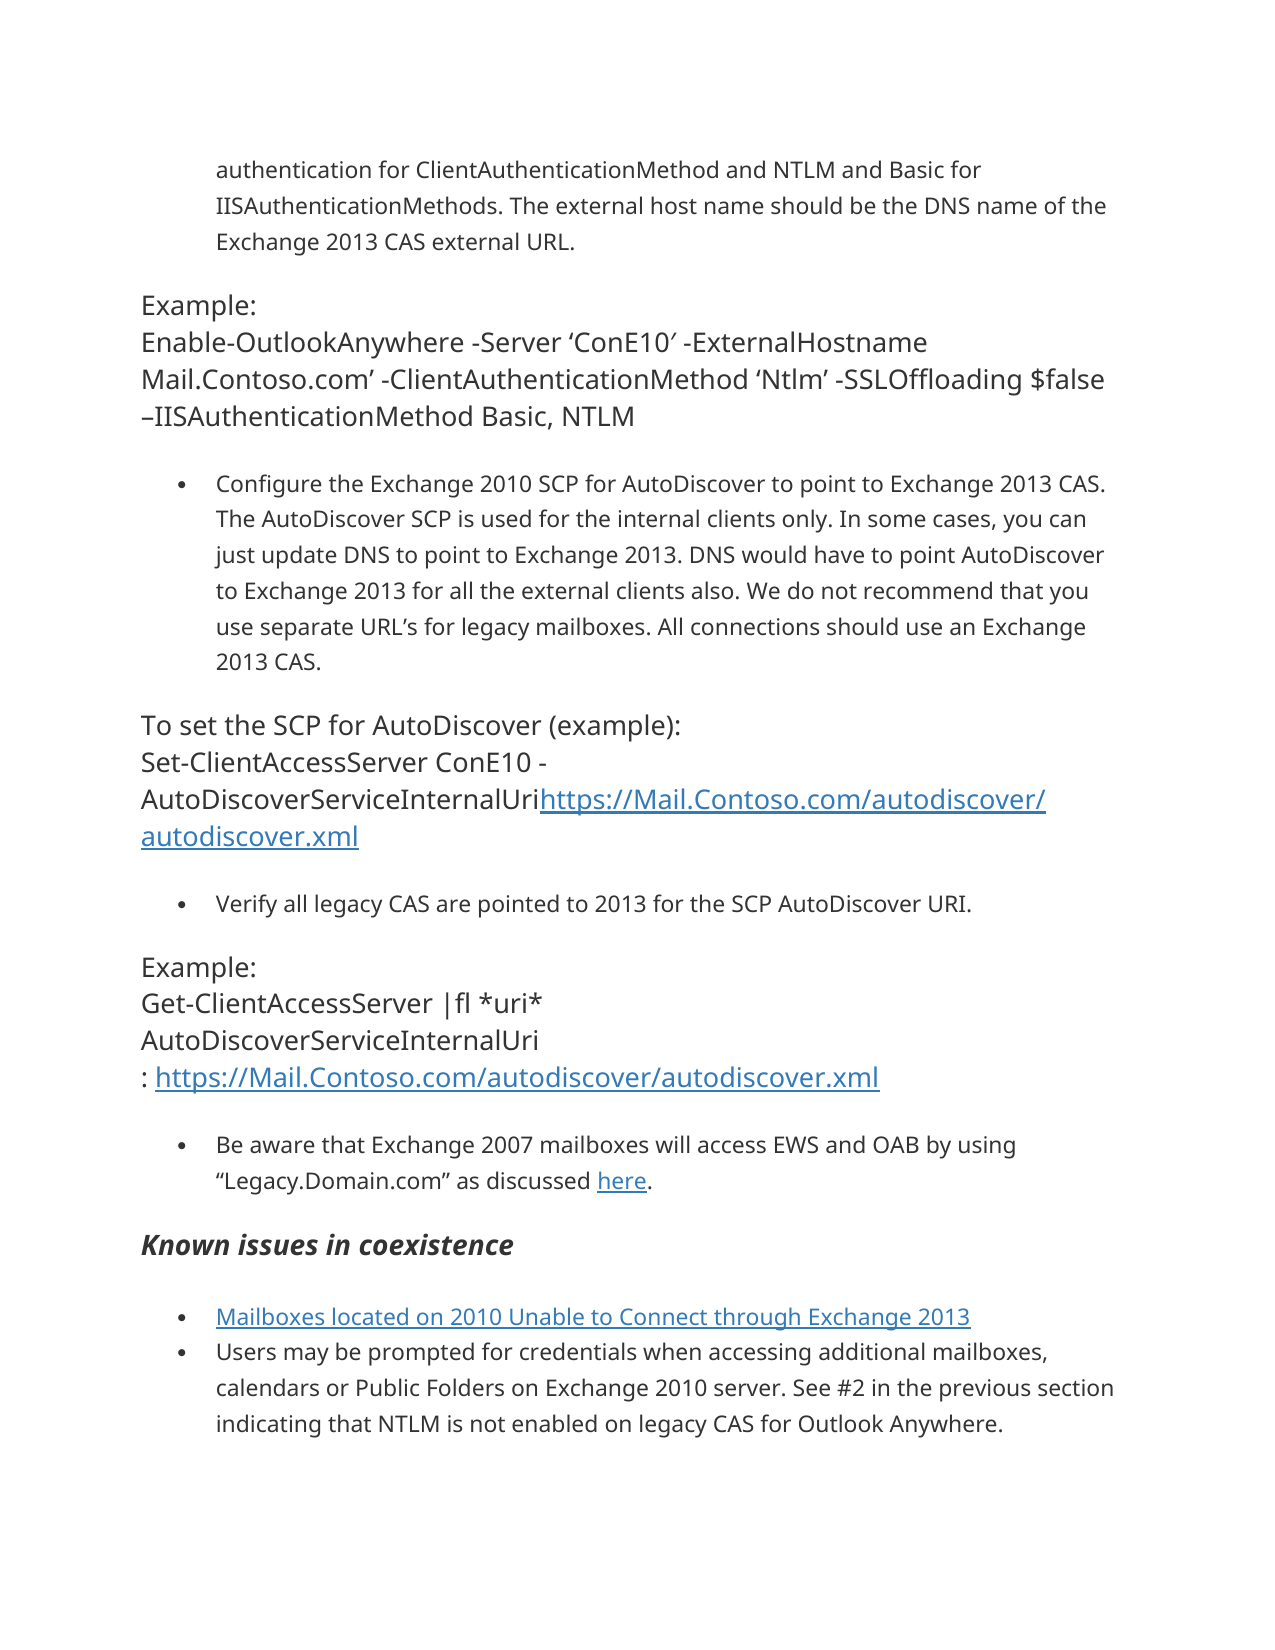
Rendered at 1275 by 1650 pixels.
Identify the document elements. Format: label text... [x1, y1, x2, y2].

text To set the SCP for AutoDiscover (example): Set-ClientAccessServer ConE10 -AutoDiscoverServiceInternalUrihttps://Mail.Contoso.com/autodiscover/autodiscover.xml [141, 707, 1125, 854]
text Example: Get-ClientAccessServer |fl *uri* AutoDiscoverServiceInternalUri : https://Mail.Contoso.com/autodiscover/autodiscover.xml [141, 948, 1125, 1096]
list Be aware that Exchange 2007 mailboxes will access EWS and OAB by using “Legacy.Domain.com” as discussed here. [178, 1125, 1125, 1196]
subtitle Known issues in coexistence [141, 1225, 1125, 1264]
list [178, 150, 1125, 257]
list Verify all legacy CAS are pointed to 2013 for the SCP AutoDiscover URI. [178, 883, 1125, 919]
list Configure the Exchange 2010 SCP for AutoDiscover to point to Exchange 2013 CAS. The AutoDiscover SCP is used for the internal clients only. In some cases, you can just update DNS to point to Exchange 2013. DNS would have to point AutoDiscover to Exchange 2013 for all the external clients also. We do not recommend that you use separate URL’s for legacy mailboxes. All connections should use an Exchange 2013 CAS. [178, 463, 1125, 677]
list Mailboxes located on 2010 Unable to Connect through Exchange 2013 [178, 1296, 1125, 1332]
list Users may be prompted for credentials when accessing additional mailboxes, calendars or Public Folders on Exchange 2010 server. See #2 in the previous section indicating that NTLM is not enabled on legacy CAS for Outlook Anywhere. [178, 1332, 1125, 1439]
text Example: Enable-OutlookAnywhere -Server ‘ConE10′ -ExternalHostname Mail.Contoso.com’ -ClientAuthenticationMethod ‘Ntlm’ -SSLOffloading $false –IISAuthenticationMethod Basic, NTLM [141, 286, 1125, 434]
